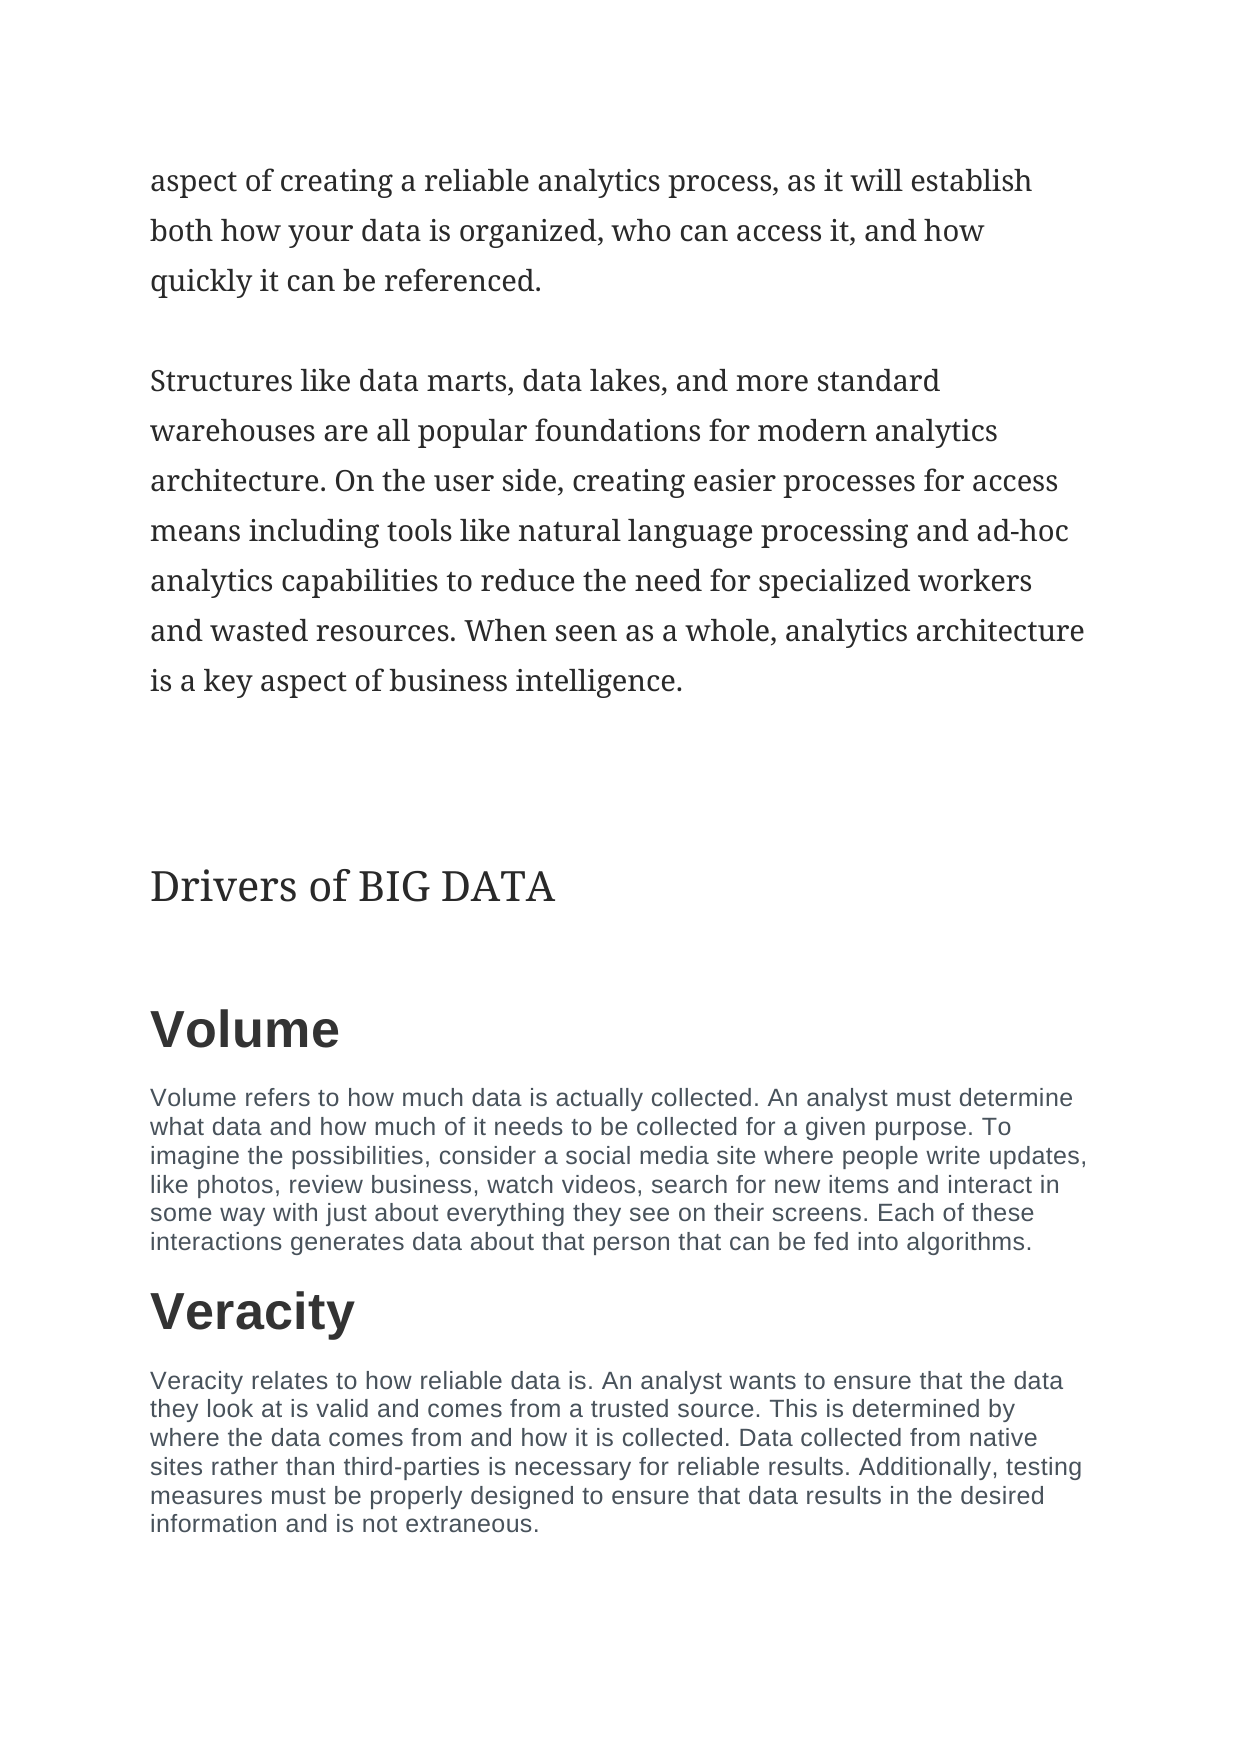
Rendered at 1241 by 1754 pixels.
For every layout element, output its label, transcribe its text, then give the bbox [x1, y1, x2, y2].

text Drivers of BIG DATA [150, 857, 1090, 913]
text Volume refers to how much data is actually collected. An analyst must determine what data and how much of it needs to be collected for a given purpose. To imagine the possibilities, consider a social media site where people write updates, like photos, review business, watch videos, search for new items and interact in some way with just about everything they see on their screens. Each of these interactions generates data about that person that can be fed into algorithms. [150, 1083, 1090, 1256]
text Structures like data marts, data lakes, and more standard warehouses are all popular foundations for modern analytics architecture. On the user side, creating easier processes for access means including tools like natural language processing and ad-hoc analytics capabilities to reduce the need for specialized workers and wasted resources. When seen as a whole, analytics architecture is a key aspect of business intelligence. [150, 350, 1090, 700]
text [150, 150, 1090, 300]
subtitle Veracity [150, 1281, 1090, 1341]
text Veracity relates to how reliable data is. An analyst wants to ensure that the data they look at is valid and comes from a trusted source. This is determined by where the data comes from and how it is collected. Data collected from native sites rather than third-parties is necessary for reliable results. Additionally, testing measures must be properly designed to ensure that data results in the desired information and is not extraneous. [150, 1366, 1090, 1538]
subtitle Volume [150, 998, 1090, 1058]
